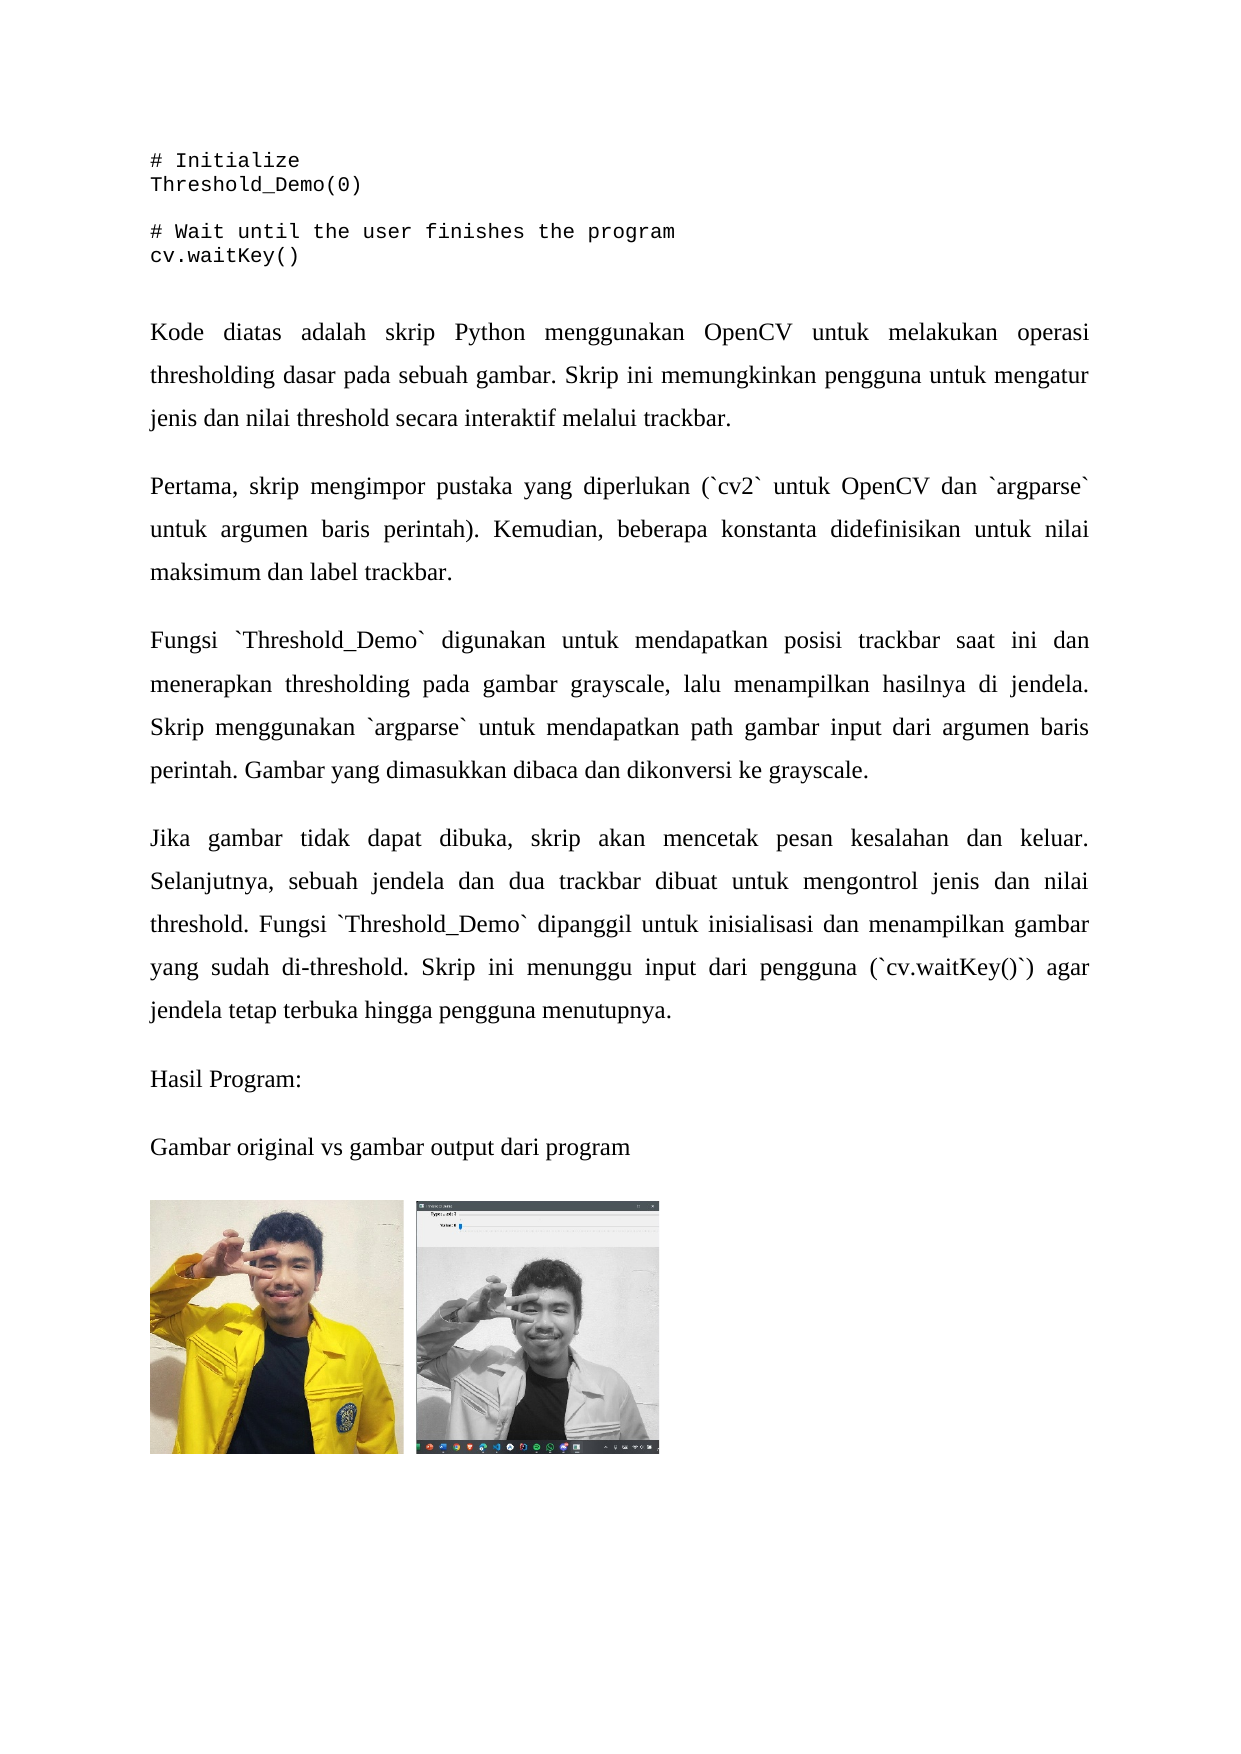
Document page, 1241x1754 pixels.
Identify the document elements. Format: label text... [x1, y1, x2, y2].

text Hasil Program: [150, 1064, 1090, 1092]
text Jika gambar tidak dapat dibuka, skrip akan mencetak pesan kesalahan dan keluar. Selanjutnya, sebuah jendela dan dua trackbar dibuat untuk mengontrol jenis dan nilai threshold. Fungsi `Threshold_Demo` dipanggil untuk inisialisasi dan menampilkan gambar yang sudah di-threshold. Skrip ini menunggu input dari pengguna (`cv.waitKey()`) agar jendela tetap terbuka hingga pengguna menutupnya. [150, 823, 1090, 1024]
text Kode diatas adalah skrip Python menggunakan OpenCV untuk melakukan operasi thresholding dasar pada sebuah gambar. Skrip ini memungkinkan pengguna untuk mengatur jenis dan nilai threshold secara interaktif melalui trackbar. [150, 317, 1090, 432]
text # Wait until the user finishes the program [150, 221, 1090, 244]
picture [150, 1200, 404, 1454]
picture [416, 1201, 660, 1454]
text # Initialize [150, 150, 1090, 174]
text Fungsi `Threshold_Demo` digunakan untuk mendapatkan posisi trackbar saat ini dan menerapkan thresholding pada gambar grayscale, lalu menampilkan hasilnya di jendela. Skrip menggunakan `argparse` untuk mendapatkan path gambar input dari argumen baris perintah. Gambar yang dimasukkan dibaca dan dikonversi ke grayscale. [150, 626, 1090, 784]
text cv.waitKey() [150, 244, 1090, 268]
text Pertama, skrip mengimpor pustaka yang diperlukan (`cv2` untuk OpenCV dan `argparse` untuk argumen baris perintah). Kemudian, beberapa konstanta didefinisikan untuk nilai maksimum dan label trackbar. [150, 471, 1090, 586]
text Gambar original vs gambar output dari program [150, 1132, 1090, 1161]
text Threshold_Demo(0) [150, 174, 1090, 197]
